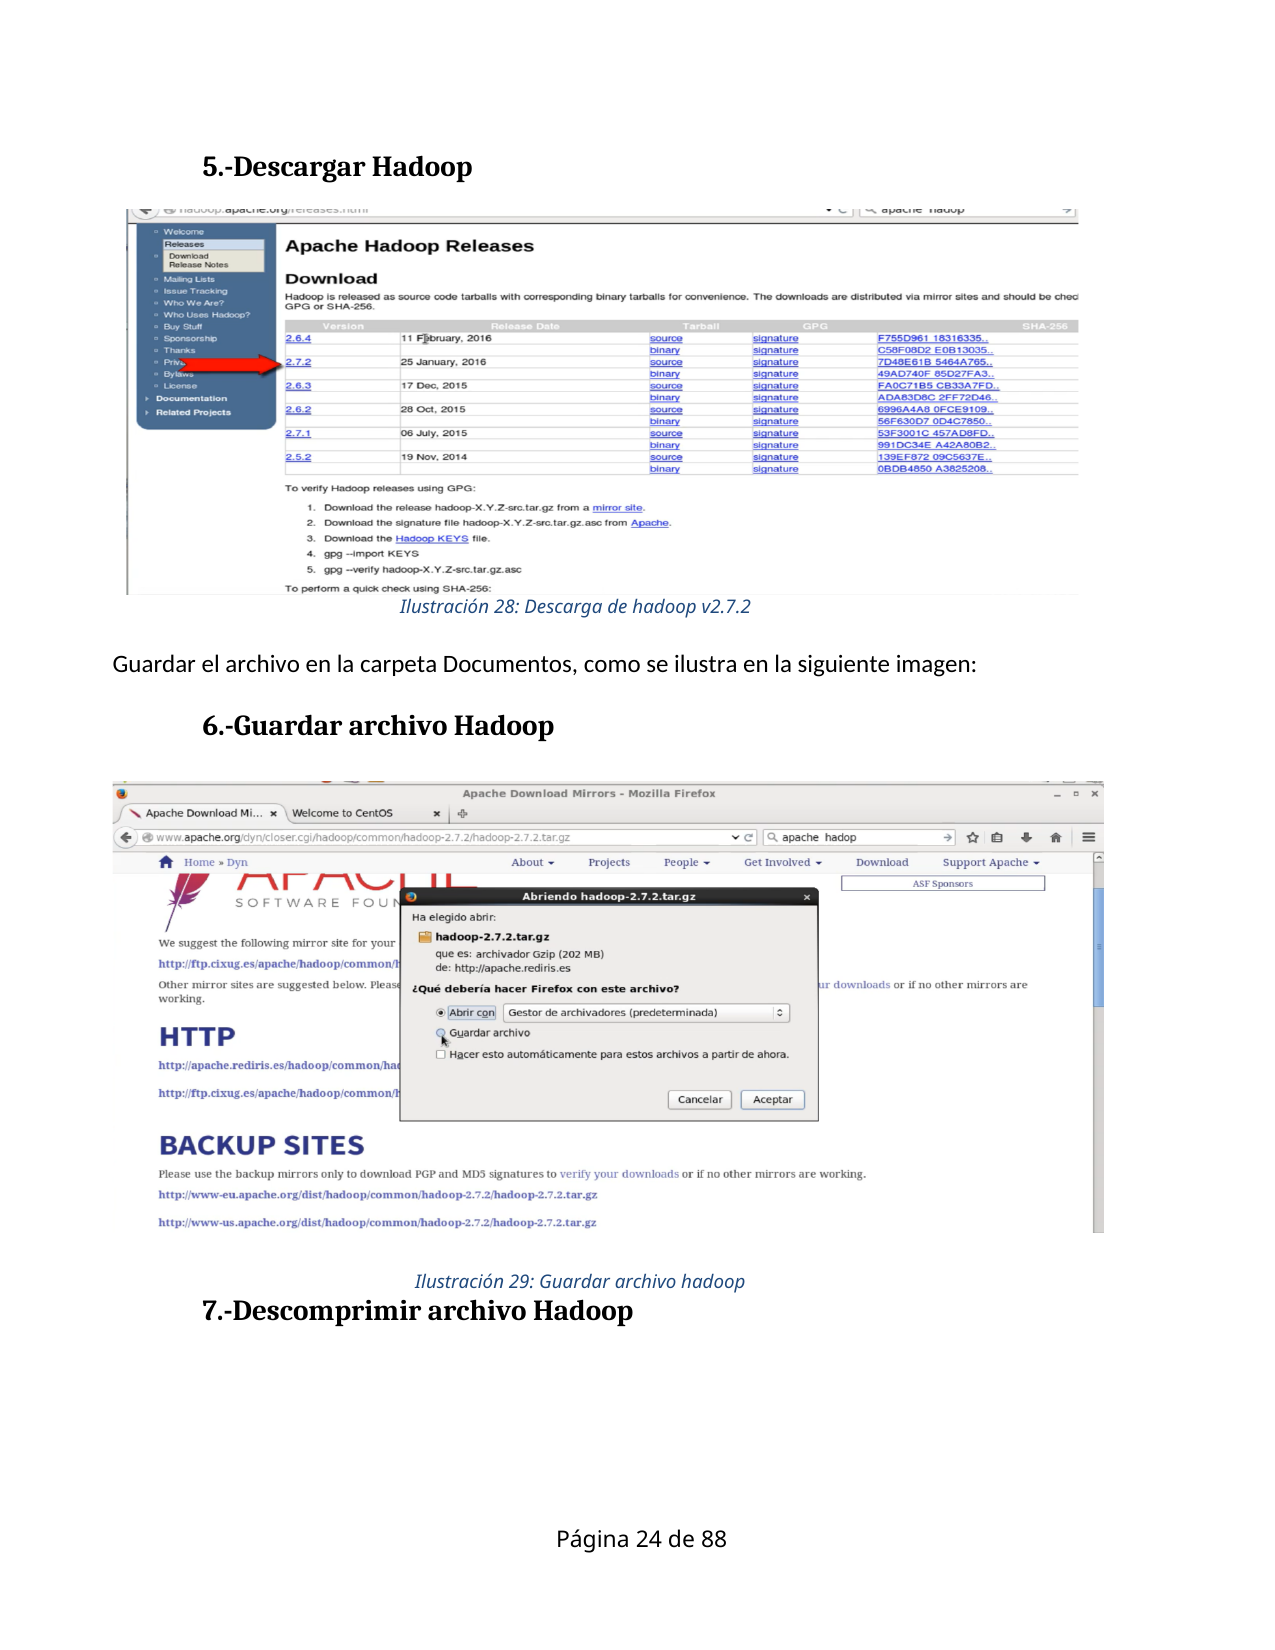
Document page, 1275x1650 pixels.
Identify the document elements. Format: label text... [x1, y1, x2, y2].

picture [126, 209, 1083, 595]
subtitle 6.-Guardar archivo Hadoop [202, 709, 1162, 743]
picture [112, 781, 1108, 1233]
subtitle 5.-Descargar Hadoop [202, 150, 1162, 183]
text Guardar el archivo en la carpeta Documentos, como se ilustra en la siguiente imagen: [112, 648, 1133, 679]
